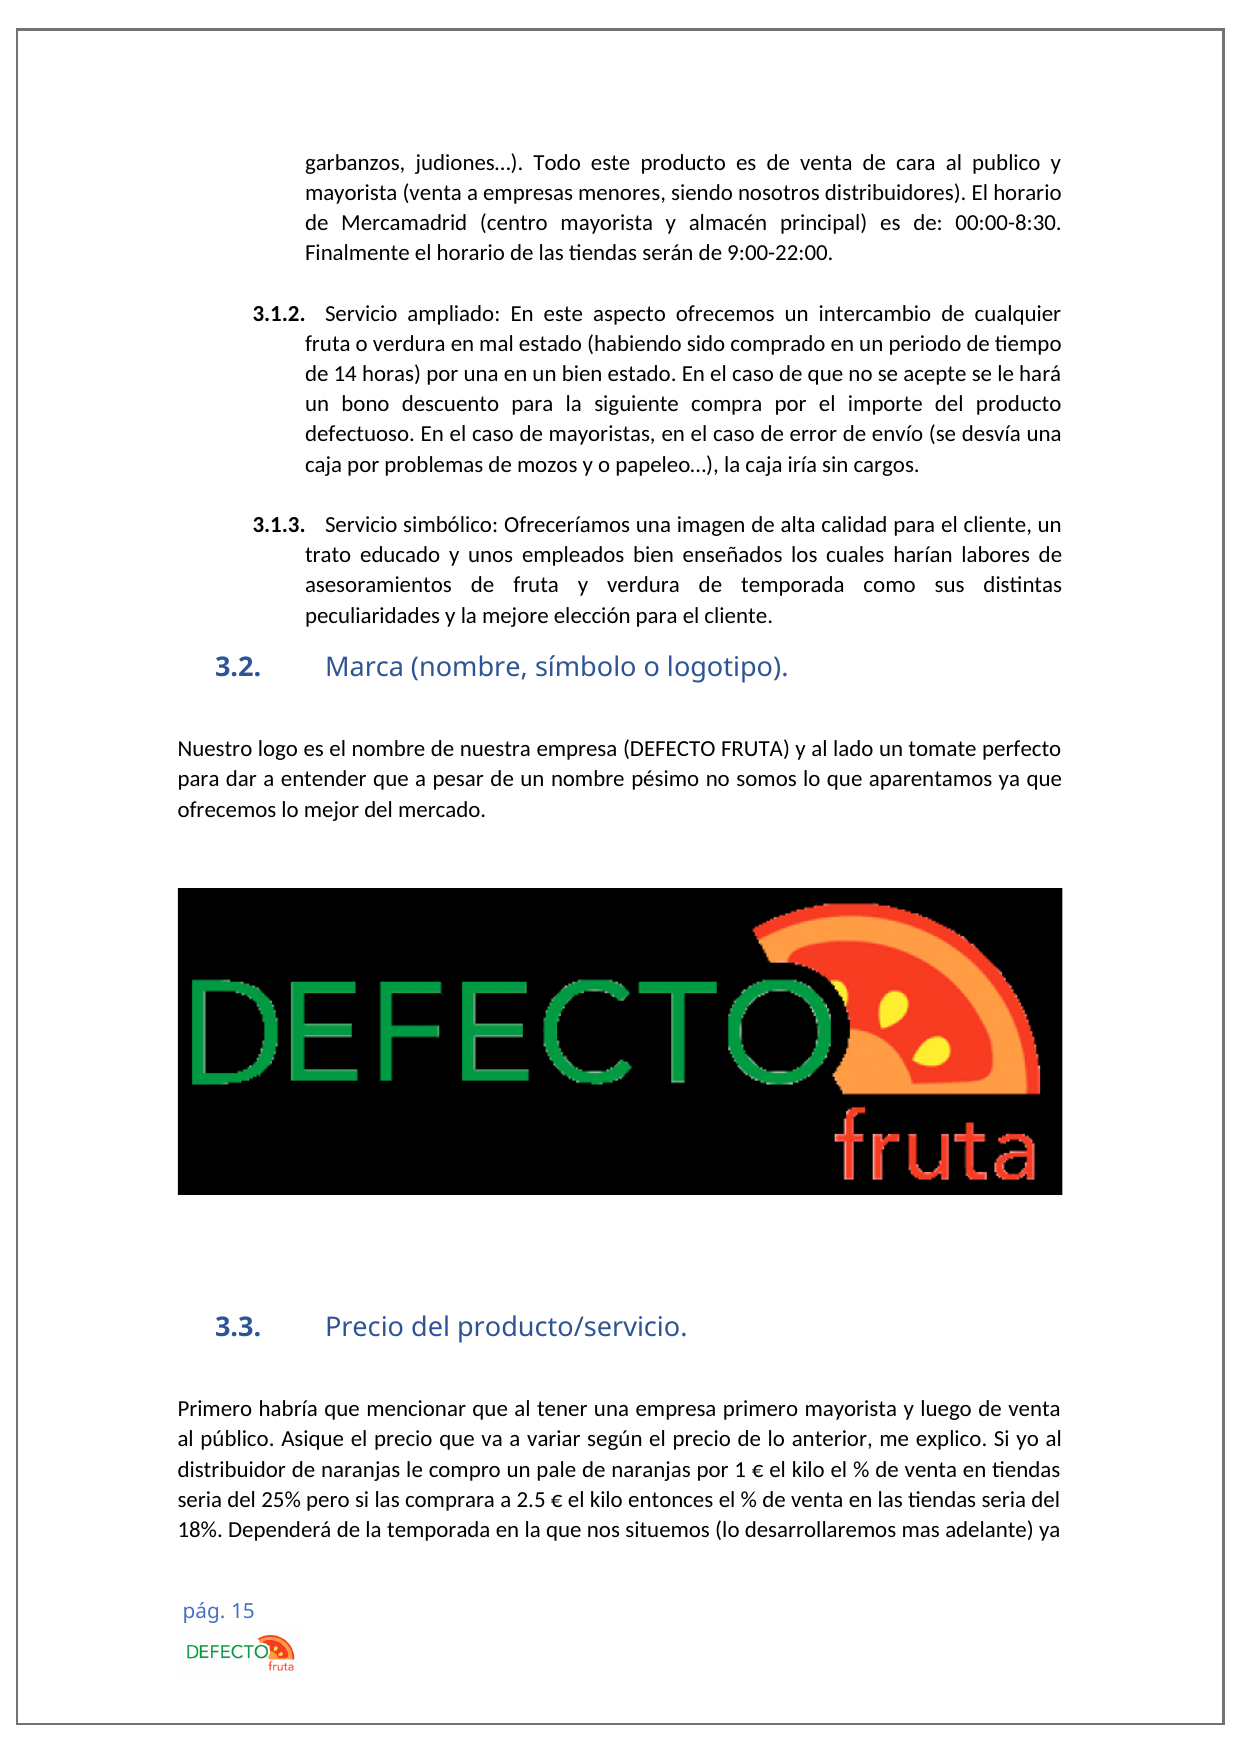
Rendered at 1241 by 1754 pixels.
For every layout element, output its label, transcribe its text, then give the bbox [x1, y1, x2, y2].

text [177, 1394, 1063, 1543]
subtitle Marca (nombre, símbolo o logotipo). [215, 648, 1063, 684]
subtitle Precio del producto/servicio. [215, 1308, 1063, 1344]
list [252, 148, 1063, 266]
picture [177, 1624, 308, 1681]
picture [177, 888, 1063, 1195]
list Servicio ampliado: En este aspecto ofrecemos un intercambio de cualquier fruta o verdura en mal estado (habiendo sido comprado en un periodo de tiempo de 14 horas) por una en un bien estado. En el caso de que no se acepte se le hará un bono descuento para la siguiente compra por el importe del producto defectuoso. En el caso de mayoristas, en el caso de error de envío (se desvía una caja por problemas de mozos y o papeleo…), la caja iría sin cargos. [252, 299, 1063, 478]
text Nuestro logo es el nombre de nuestra empresa (DEFECTO FRUTA) y al lado un tomate perfecto para dar a entender que a pesar de un nombre pésimo no somos lo que aparentamos ya que ofrecemos lo mejor del mercado. [177, 734, 1063, 823]
list Servicio simbólico: Ofreceríamos una imagen de alta calidad para el cliente, un trato educado y unos empleados bien enseñados los cuales harían labores de asesoramientos de fruta y verdura de temporada como sus distintas peculiaridades y la mejore elección para el cliente. [252, 510, 1063, 629]
